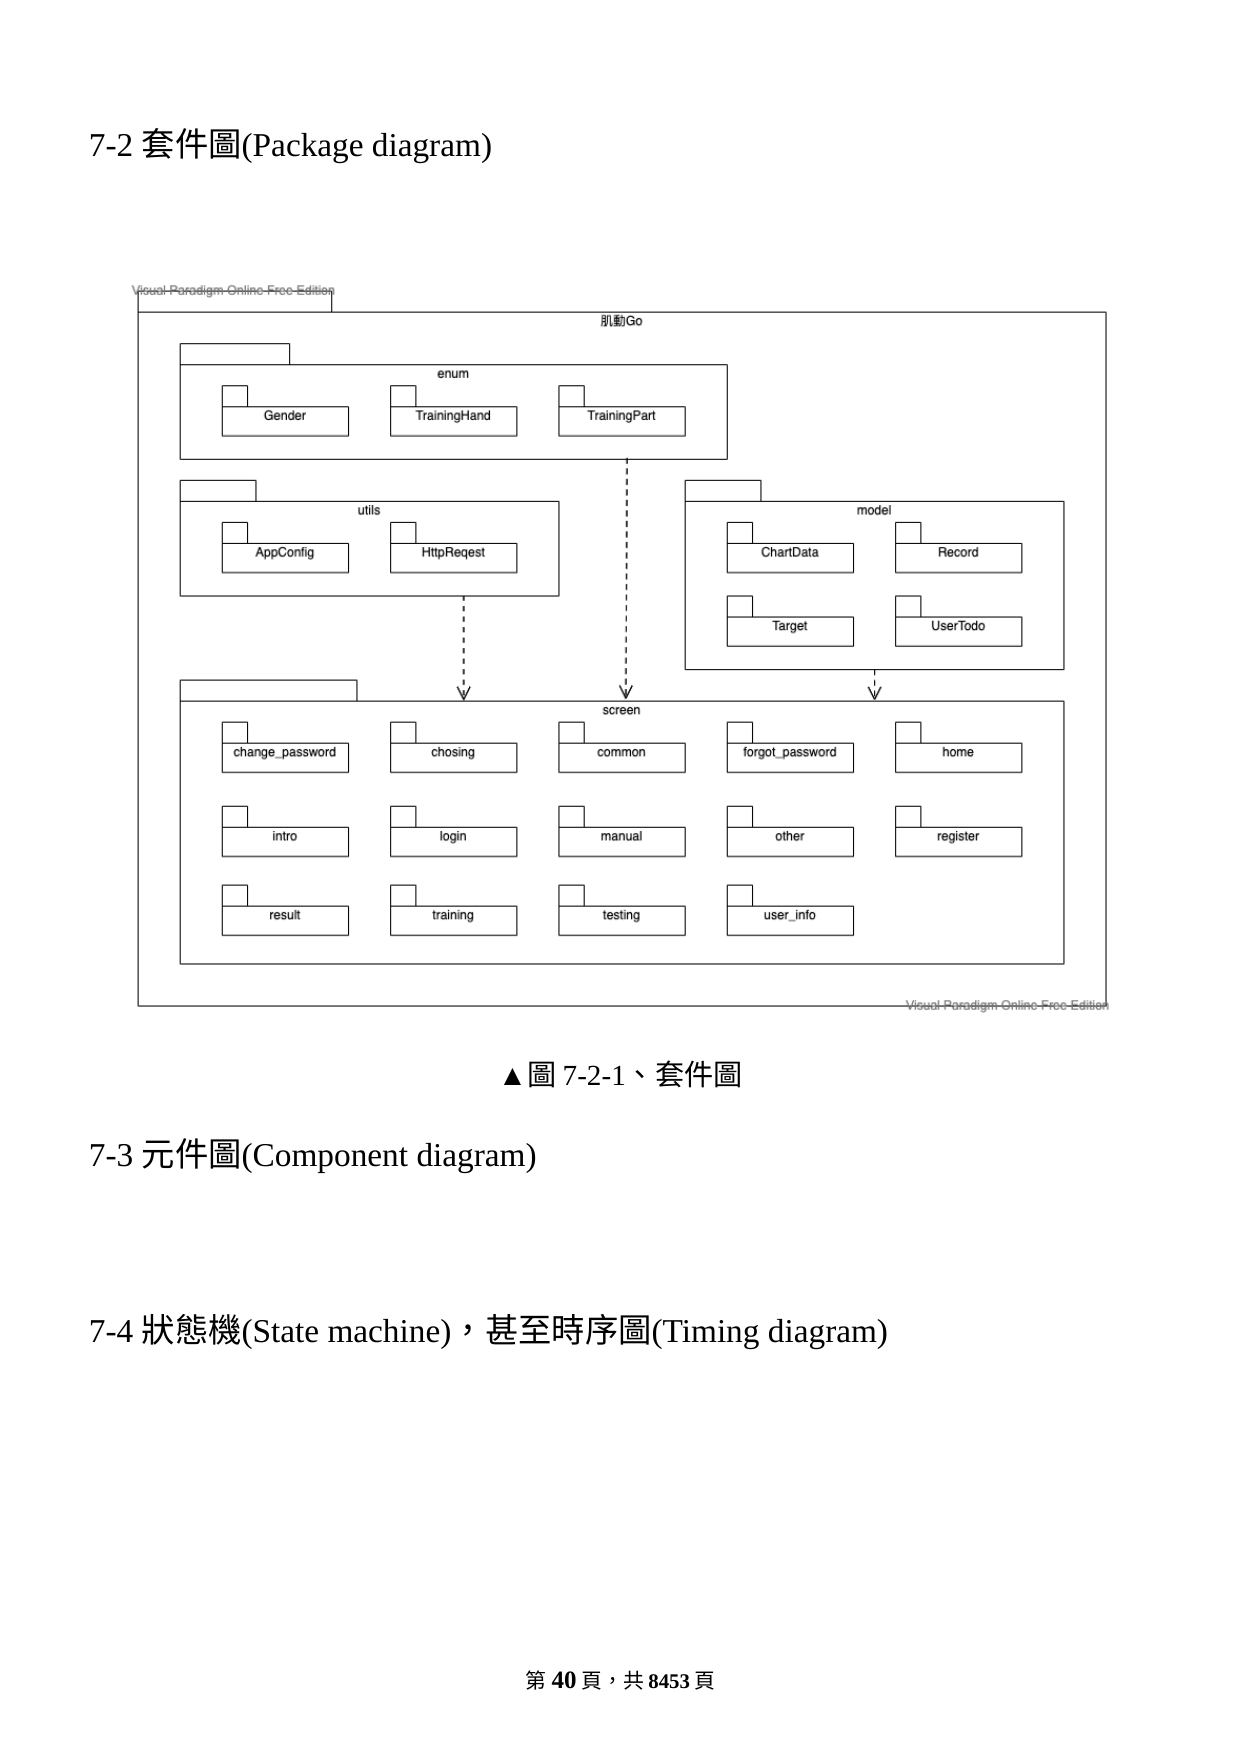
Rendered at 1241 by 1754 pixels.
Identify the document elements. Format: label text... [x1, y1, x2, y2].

subtitle 元件圖(Component diagram) [89, 1112, 1152, 1191]
subtitle 狀態機(State machine)，甚至時序圖(Timing diagram) [89, 1288, 1152, 1367]
picture [126, 278, 1115, 1015]
subtitle 套件圖(Package diagram) [89, 103, 1152, 182]
